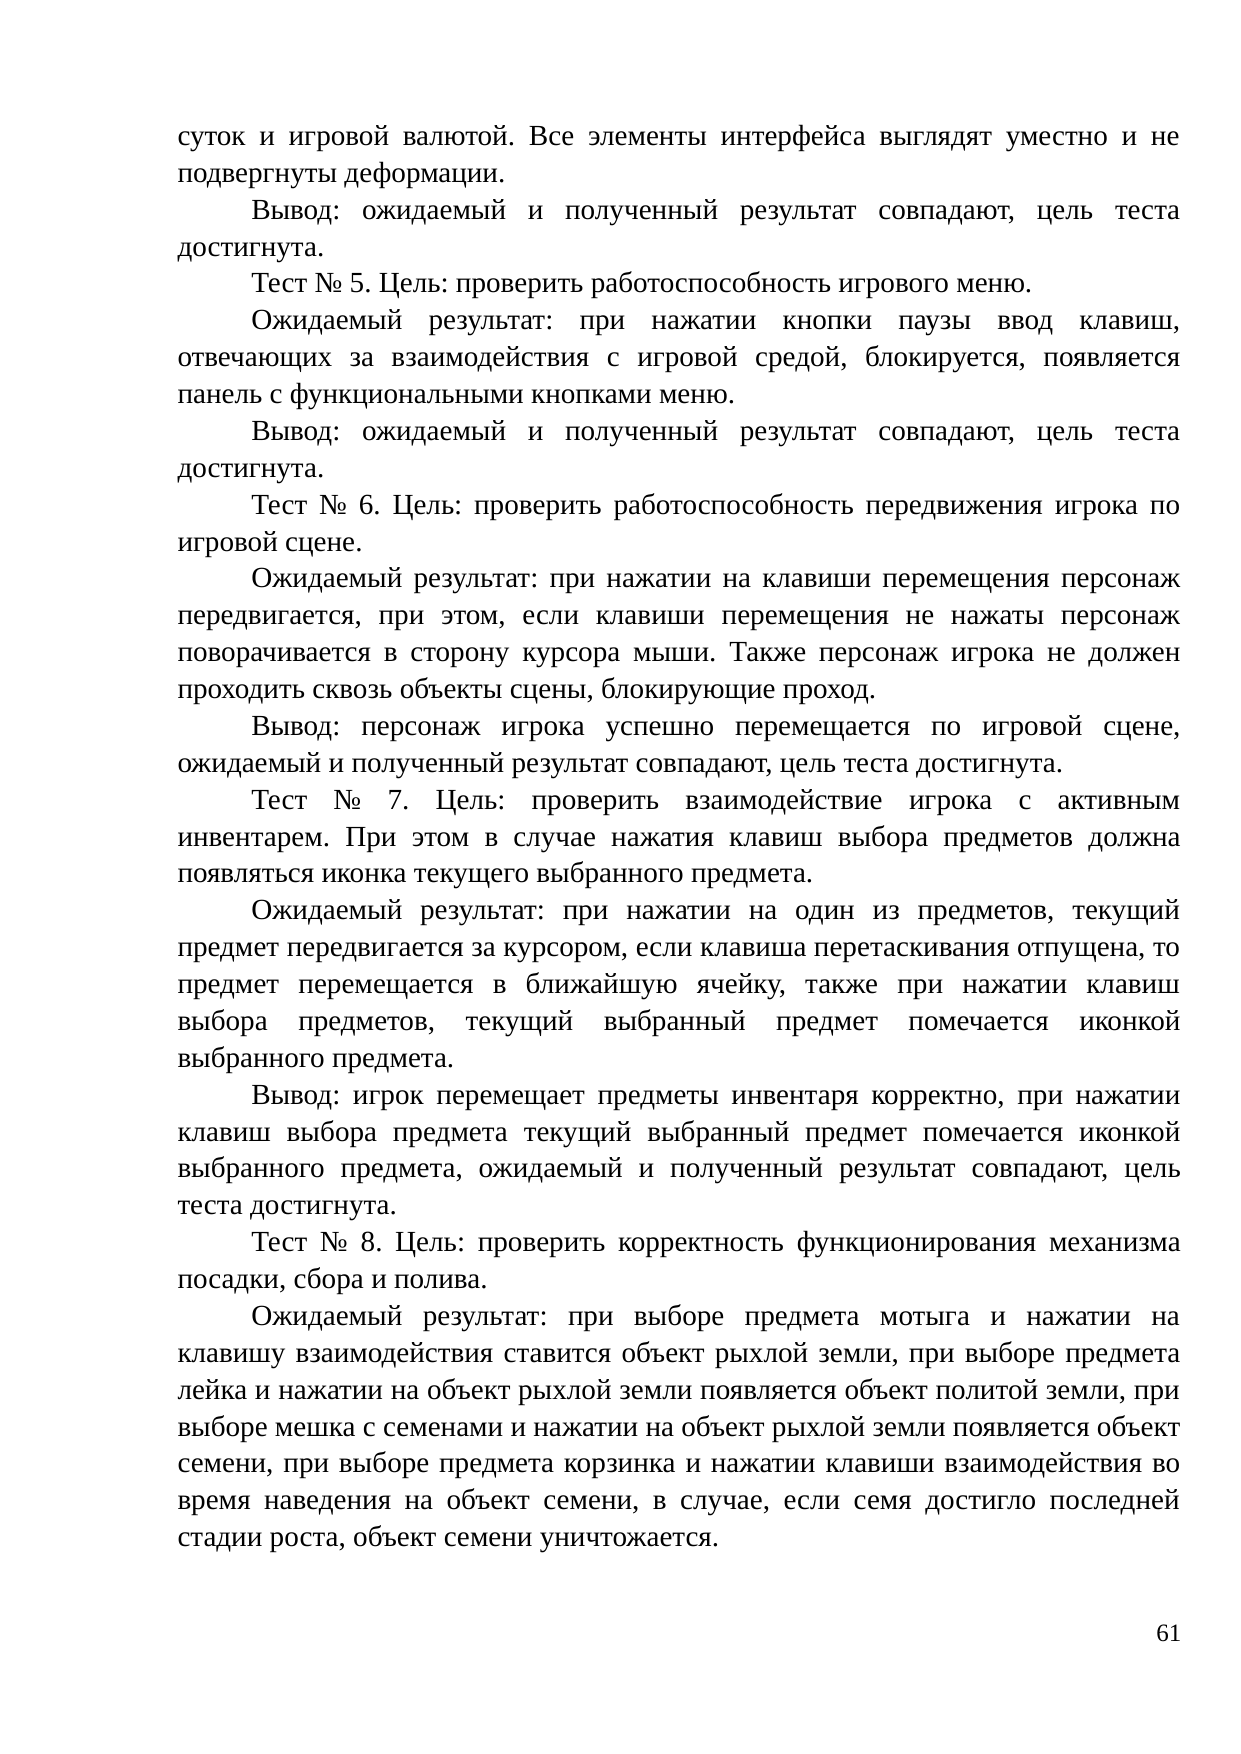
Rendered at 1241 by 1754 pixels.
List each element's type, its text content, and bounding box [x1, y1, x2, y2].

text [177, 118, 1181, 188]
text Ожидаемый результат: при нажатии на клавиши перемещения персонаж передвигается, при этом, если клавиши перемещения не нажаты персонаж поворачивается в сторону курсора мыши. Также персонаж игрока не должен проходить сквозь объекты сцены, блокирующие проход. [177, 561, 1181, 705]
text Тест № 7. Цель: проверить взаимодействие игрока с активным инвентарем. При этом в случае нажатия клавиш выбора предметов должна появляться иконка текущего выбранного предмета. [177, 782, 1181, 889]
text Вывод: ожидаемый и полученный результат совпадают, цель теста достигнута. [177, 413, 1181, 483]
text Ожидаемый результат: при нажатии на один из предметов, текущий предмет передвигается за курсором, если клавиша перетаскивания отпущена, то предмет перемещается в ближайшую ячейку, также при нажатии клавиш выбора предметов, текущий выбранный предмет помечается иконкой выбранного предмета. [177, 892, 1181, 1073]
text Вывод: игрок перемещает предметы инвентаря корректно, при нажатии клавиш выбора предмета текущий выбранный предмет помечается иконкой выбранного предмета, ожидаемый и полученный результат совпадают, цель теста достигнута. [177, 1077, 1181, 1221]
text Ожидаемый результат: при выборе предмета мотыга и нажатии на клавишу взаимодействия ставится объект рыхлой земли, при выборе предмета лейка и нажатии на объект рыхлой земли появляется объект политой земли, при выборе мешка с семенами и нажатии на объект рыхлой земли появляется объект семени, при выборе предмета корзинка и нажатии клавиши взаимодействия во время наведения на объект семени, в случае, если семя достигло последней стадии роста, объект семени уничтожается. [177, 1298, 1181, 1553]
text Вывод: персонаж игрока успешно перемещается по игровой сцене, ожидаемый и полученный результат совпадают, цель теста достигнута. [177, 708, 1181, 778]
text Ожидаемый результат: при нажатии кнопки паузы ввод клавиш, отвечающих за взаимодействия с игровой средой, блокируется, появляется панель с функциональными кнопками меню. [177, 302, 1181, 410]
text Тест № 6. Цель: проверить работоспособность передвижения игрока по игровой сцене. [177, 487, 1181, 557]
text Тест № 8. Цель: проверить корректность функционирования механизма посадки, сбора и полива. [177, 1224, 1181, 1295]
text Вывод: ожидаемый и полученный результат совпадают, цель теста достигнута. [177, 192, 1181, 262]
text Тест № 5. Цель: проверить работоспособность игрового меню. [177, 266, 1181, 299]
